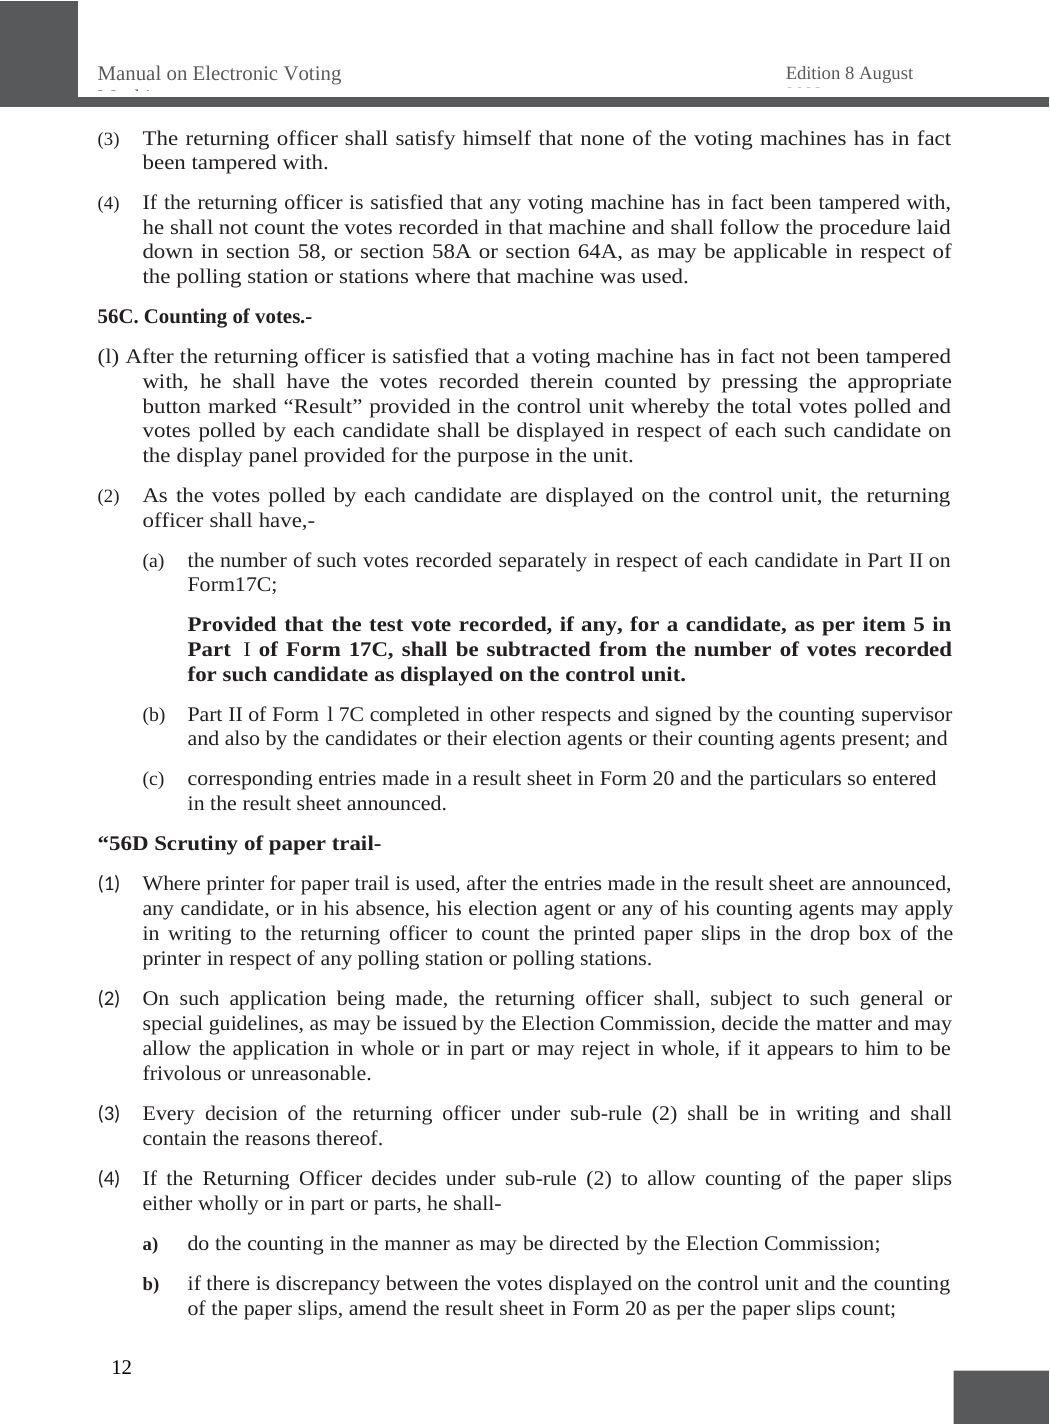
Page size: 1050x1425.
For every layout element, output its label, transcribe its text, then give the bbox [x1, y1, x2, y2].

list the number of such votes recorded separately in respect of each candidate in Part II on Form17C; [142, 548, 953, 596]
list Where printer for paper trail is used, after the entries made in the result sheet are announced, any candidate, or in his absence, his election agent or any of his counting agents may apply in writing to the returning officer to count the printed paper slips in the drop box of the printer in respect of any polling station or polling stations. [97, 870, 953, 970]
list corresponding entries made in a result sheet in Form 20 and the particulars so entered in the result sheet announced. [142, 766, 953, 815]
subtitle Provided that the test vote recorded, if any, for a candidate, as per item 5 in Part I of Form 17C, shall be subtracted from the number of votes recorded for such candidate as displayed on the control unit. [187, 612, 953, 686]
list The returning officer shall satisfy himself that none of the voting machines has in fact been tampered with. [97, 125, 953, 174]
list If the returning officer is satisfied that any voting machine has in fact been tampered with, he shall not count the votes recorded in that machine and shall follow the procedure laid down in section 58, or section 58A or section 64A, as may be applicable in respect of the polling station or stations where that machine was used. [97, 190, 953, 288]
list if there is discrepancy between the votes displayed on the control unit and the counting of the paper slips, amend the result sheet in Form 20 as per the paper slips count; [142, 1271, 953, 1319]
subtitle 56C. Counting of votes.- [97, 304, 996, 328]
text (l) After the returning officer is satisfied that a voting machine has in fact not been tampered with, he shall have the votes recorded therein counted by pressing the appropriate button marked “Result” provided in the control unit whereby the total votes polled and votes polled by each candidate shall be displayed in respect of each such candidate on the display panel provided for the purpose in the unit. [97, 344, 953, 467]
list Part II of Form l 7C completed in other respects and signed by the counting supervisor and also by the candidates or their election agents or their counting agents present; and [142, 701, 953, 750]
list Every decision of the returning officer under sub-rule (2) shall be in writing and shall contain the reasons thereof. [97, 1100, 953, 1149]
list do the counting in the manner as may be directed by the Election Commission; [142, 1231, 996, 1255]
list If the Returning Officer decides under sub-rule (2) to allow counting of the paper slips either wholly or in part or parts, he shall- [97, 1165, 953, 1214]
list As the votes polled by each candidate are displayed on the control unit, the returning officer shall have,- [97, 483, 953, 532]
subtitle “56D Scrutiny of paper trail- [97, 831, 996, 854]
list On such application being made, the returning officer shall, subject to such general or special guidelines, as may be issued by the Election Commission, decide the matter and may allow the application in whole or in part or may reject in whole, if it appears to him to be frivolous or unreasonable. [97, 985, 953, 1085]
